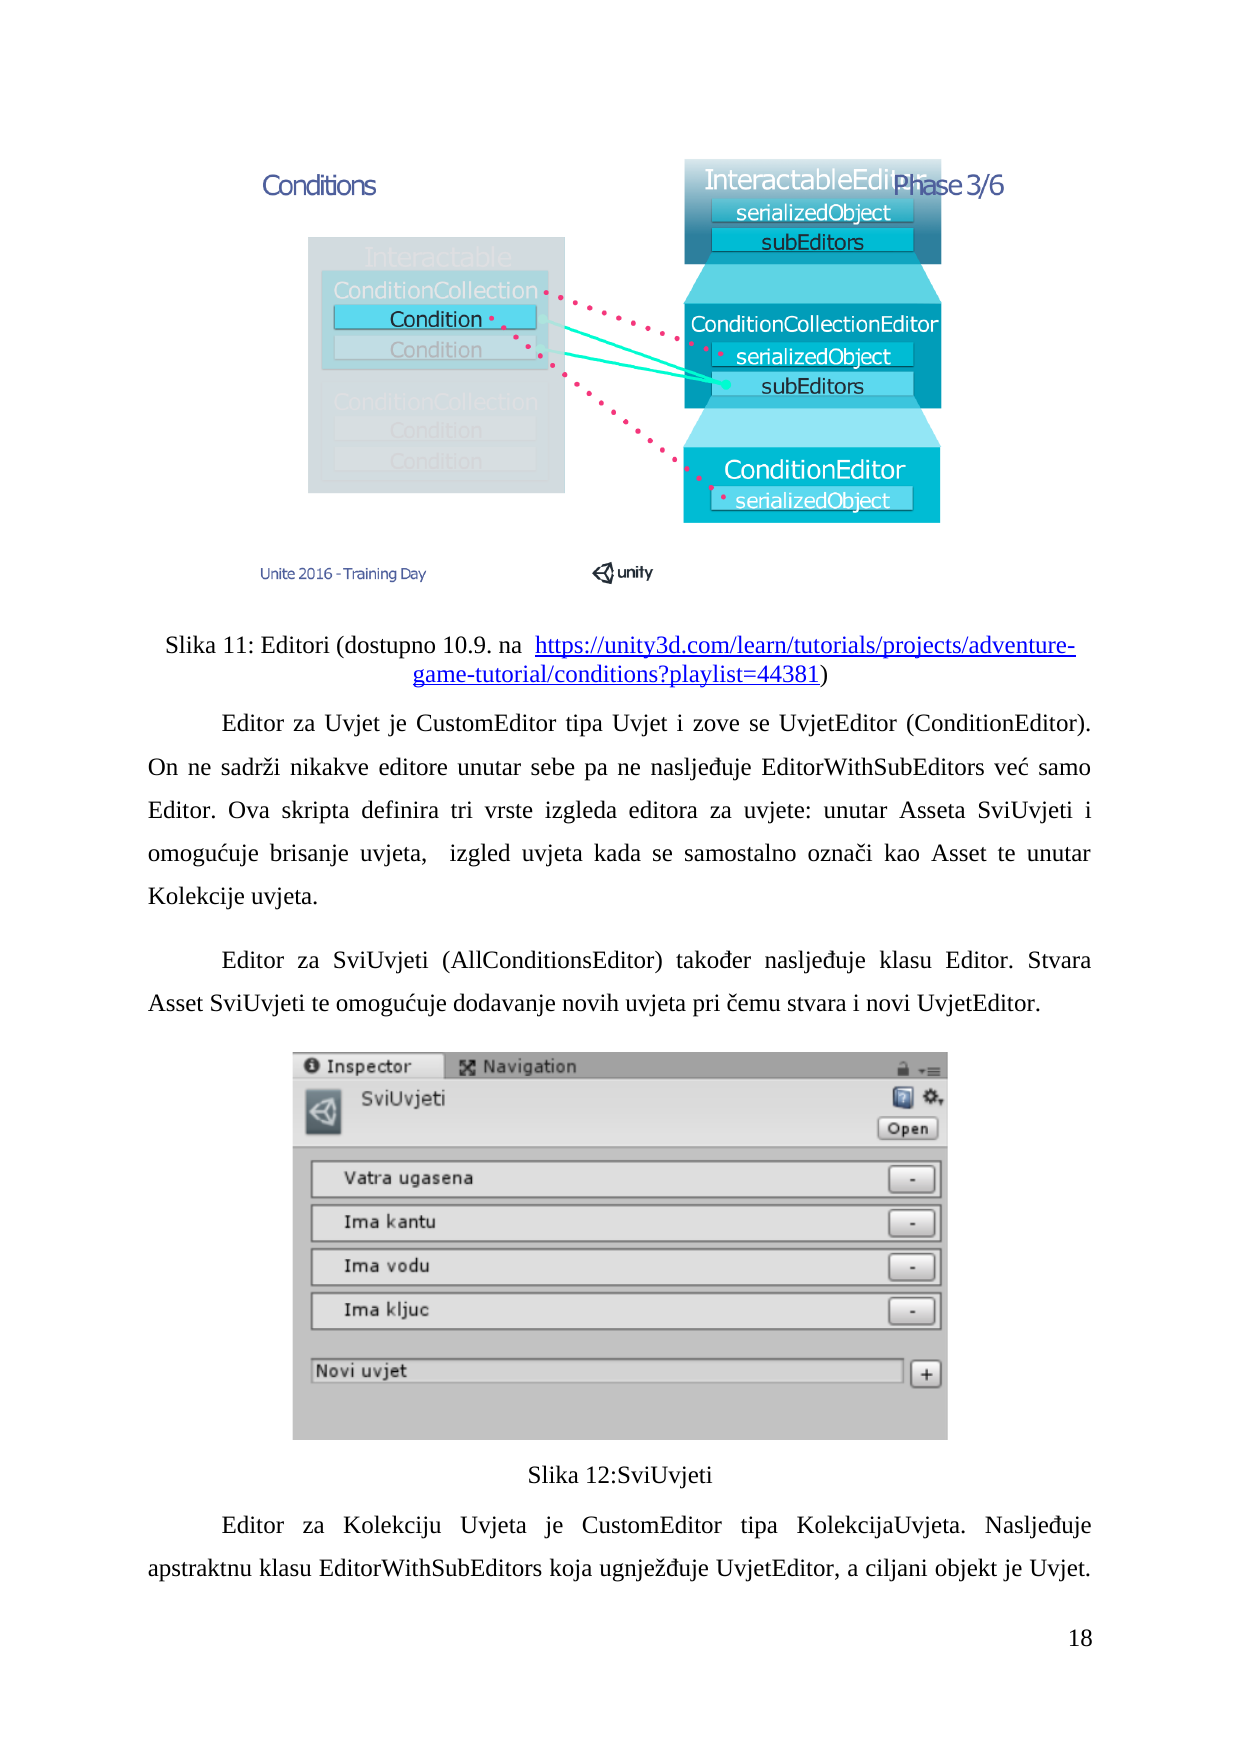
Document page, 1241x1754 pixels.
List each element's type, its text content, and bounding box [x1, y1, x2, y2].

picture [213, 147, 1034, 610]
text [148, 1510, 1093, 1582]
picture [292, 1052, 948, 1440]
text Editor za SviUvjeti (AllConditionsEditor) također nasljeđuje klasu Editor. Stvara Asset SviUvjeti te omogućuje dodavanje novih uvjeta pri čemu stvara i novi UvjetEditor. [148, 945, 1093, 1017]
text Editor za Uvjet je CustomEditor tipa Uvjet i zove se UvjetEditor (ConditionEditor). On ne sadrži nikakve editore unutar sebe pa ne nasljeđuje EditorWithSubEditors već samo Editor. Ova skripta definira tri vrste izgleda editora za uvjete: unutar Asseta SviUvjeti i omogućuje brisanje uvjeta, izgled uvjeta kada se samostalno označi kao Asset te unutar Kolekcije uvjeta. [148, 708, 1093, 910]
